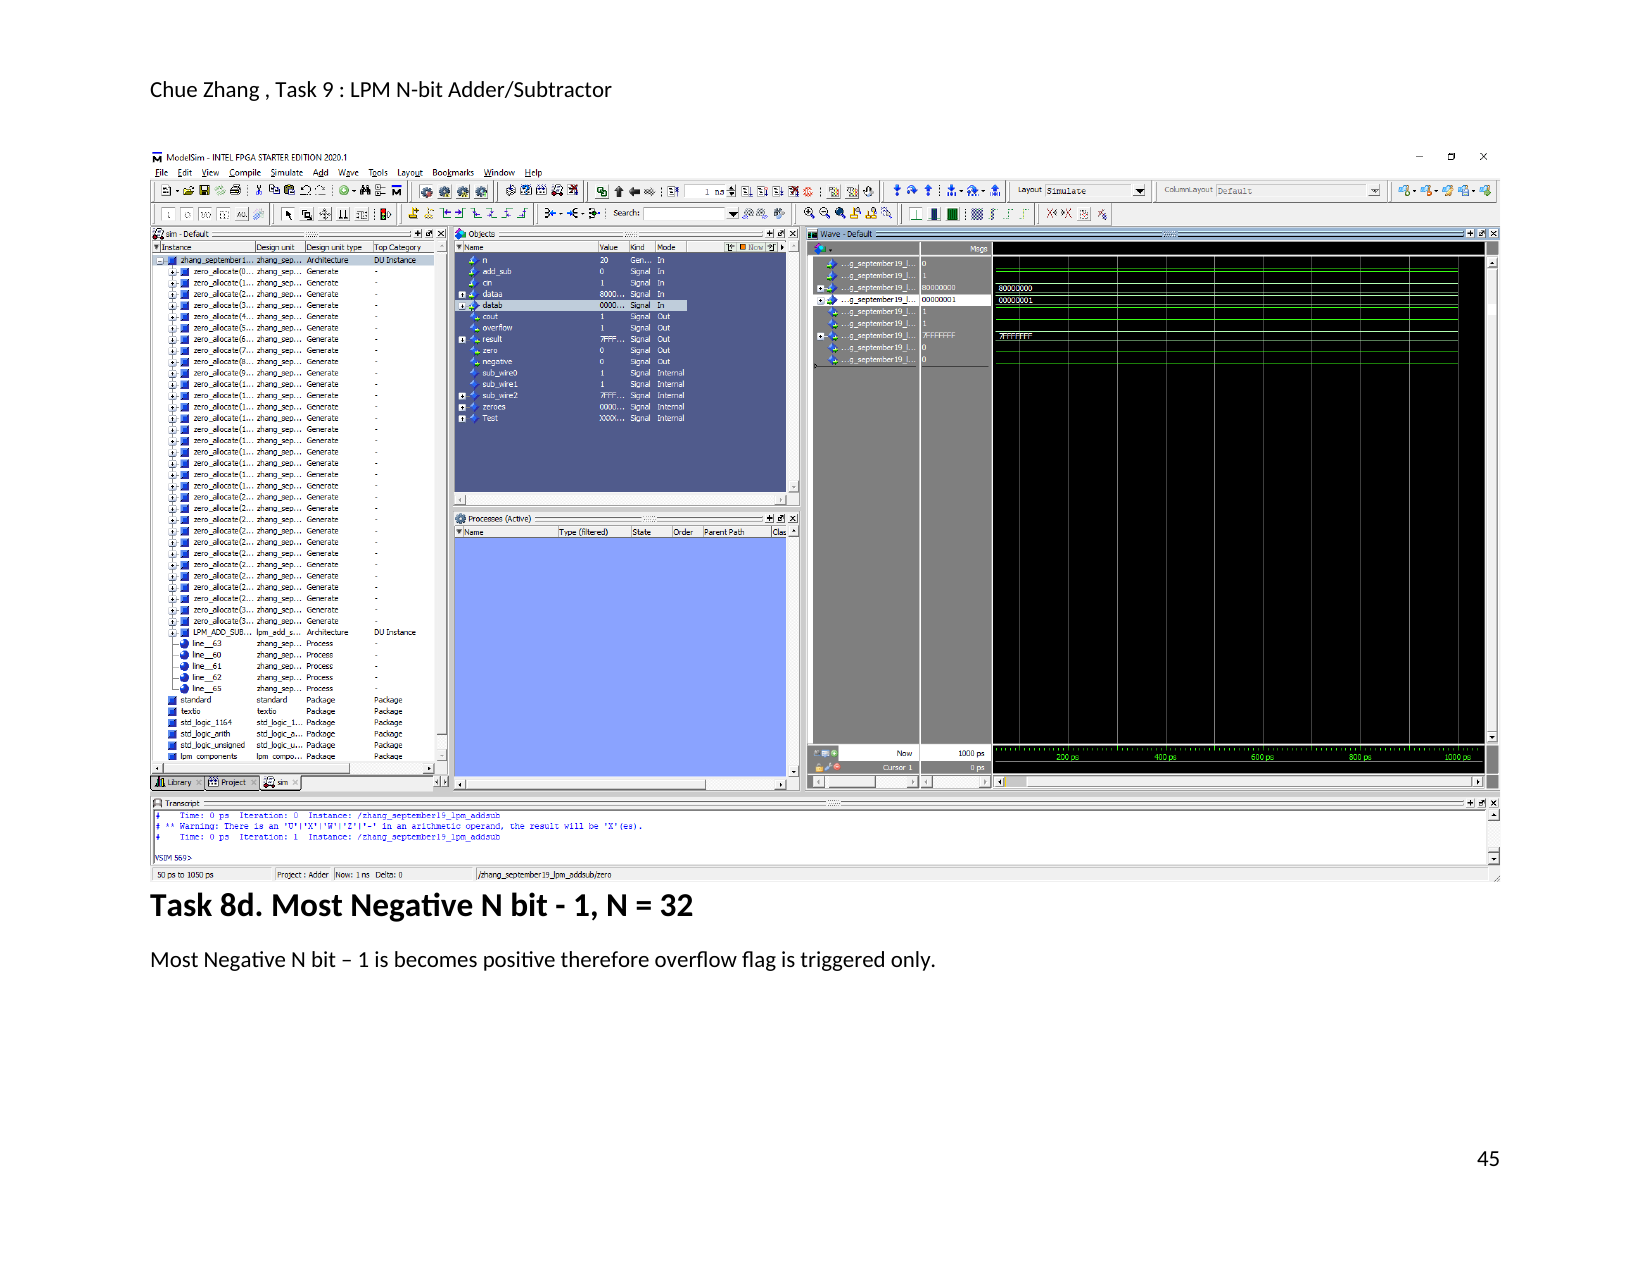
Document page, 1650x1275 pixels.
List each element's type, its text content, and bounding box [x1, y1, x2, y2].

text Task 8d. Most Negative N bit - 1, N = 32 [150, 882, 1500, 925]
text Most Negative N bit – 1 is becomes positive therefore overflow flag is triggered only. [150, 945, 1500, 973]
picture [150, 150, 1500, 882]
